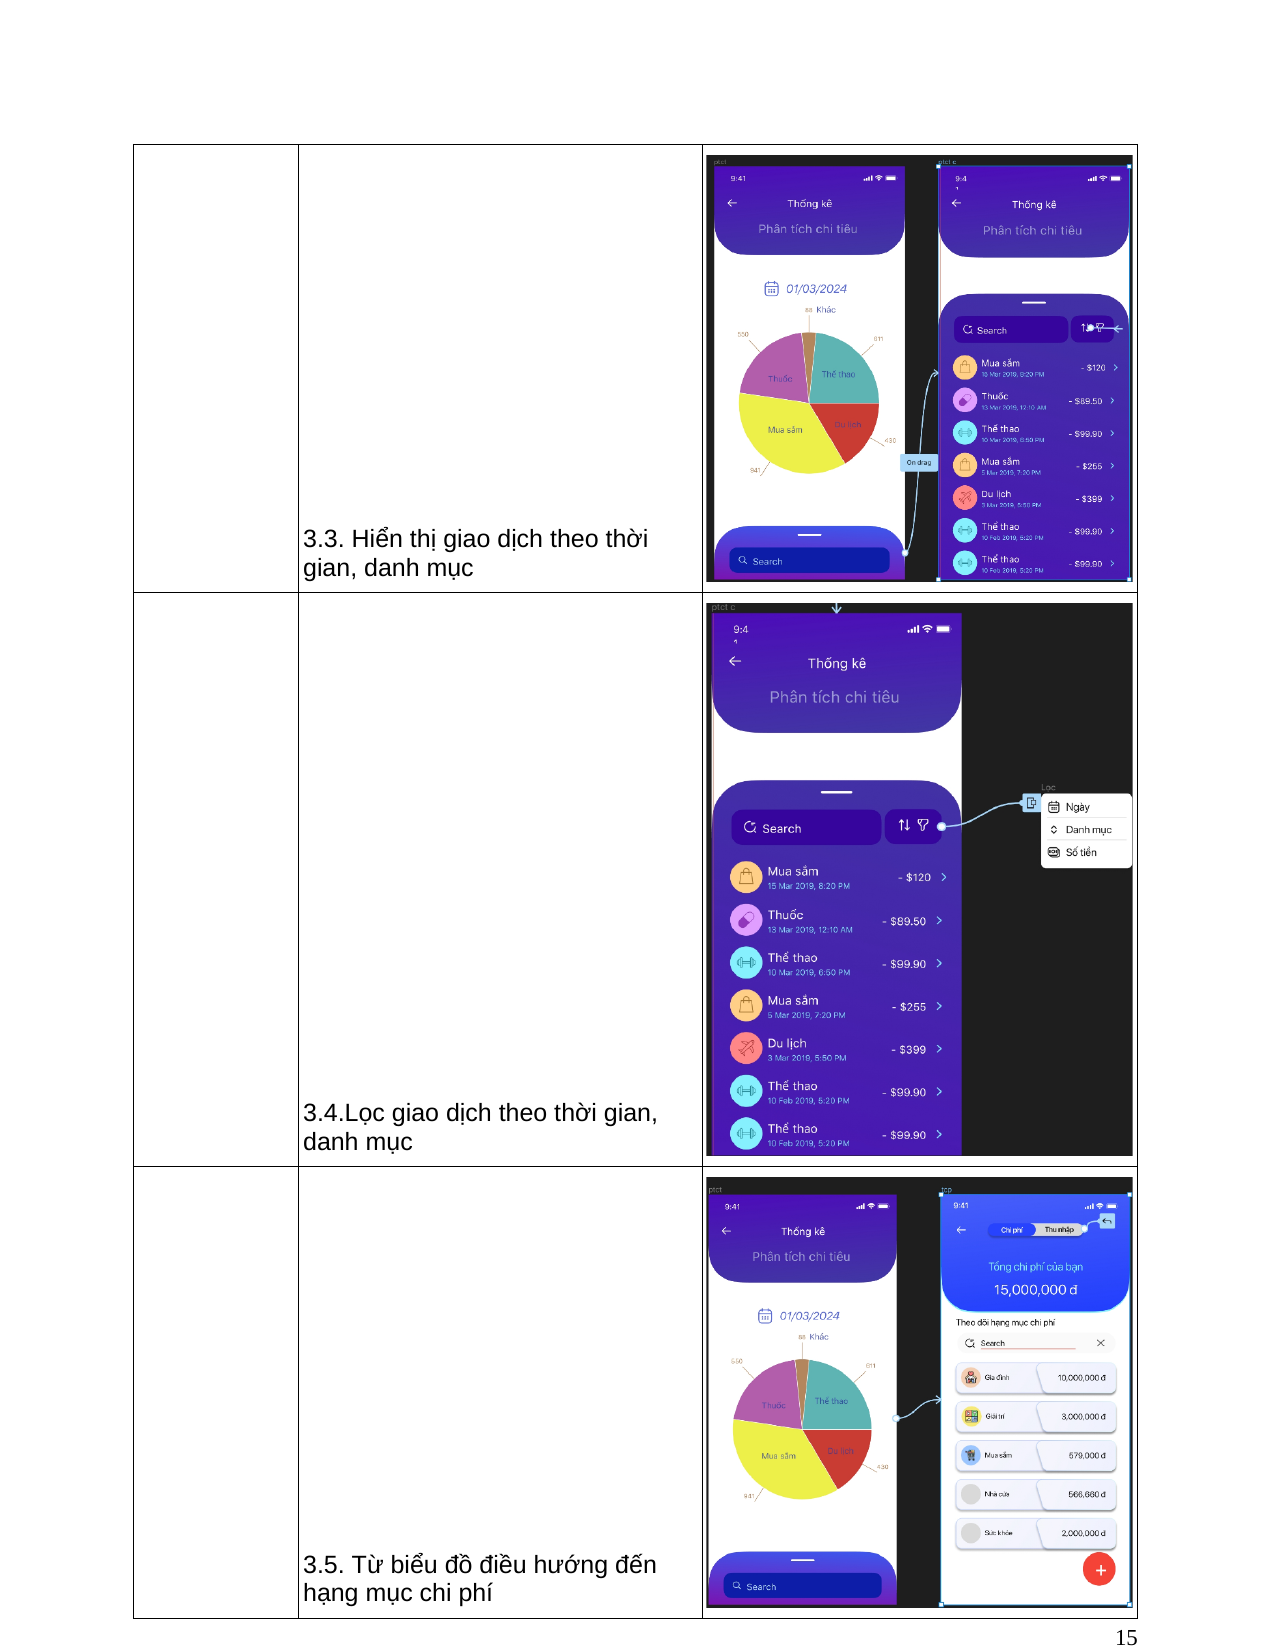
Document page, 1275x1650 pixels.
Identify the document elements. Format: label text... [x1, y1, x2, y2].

picture [706, 603, 1133, 1156]
table_cell [703, 145, 1137, 592]
table_cell 3.3. Hiển thị giao dịch theo thời gian, danh mục [299, 145, 702, 592]
table_cell [703, 593, 1137, 1166]
table_cell 3.5. Từ biểu đồ điều hướng đến hạng mục chi phí [299, 1167, 702, 1618]
table_cell [703, 1167, 1137, 1618]
table_cell [134, 145, 298, 592]
table_cell [134, 1167, 298, 1618]
picture [706, 1177, 1133, 1608]
picture [706, 155, 1133, 582]
table_cell [134, 593, 298, 1166]
table_cell 3.4.Lọc giao dịch theo thời gian, danh mục [299, 593, 702, 1166]
